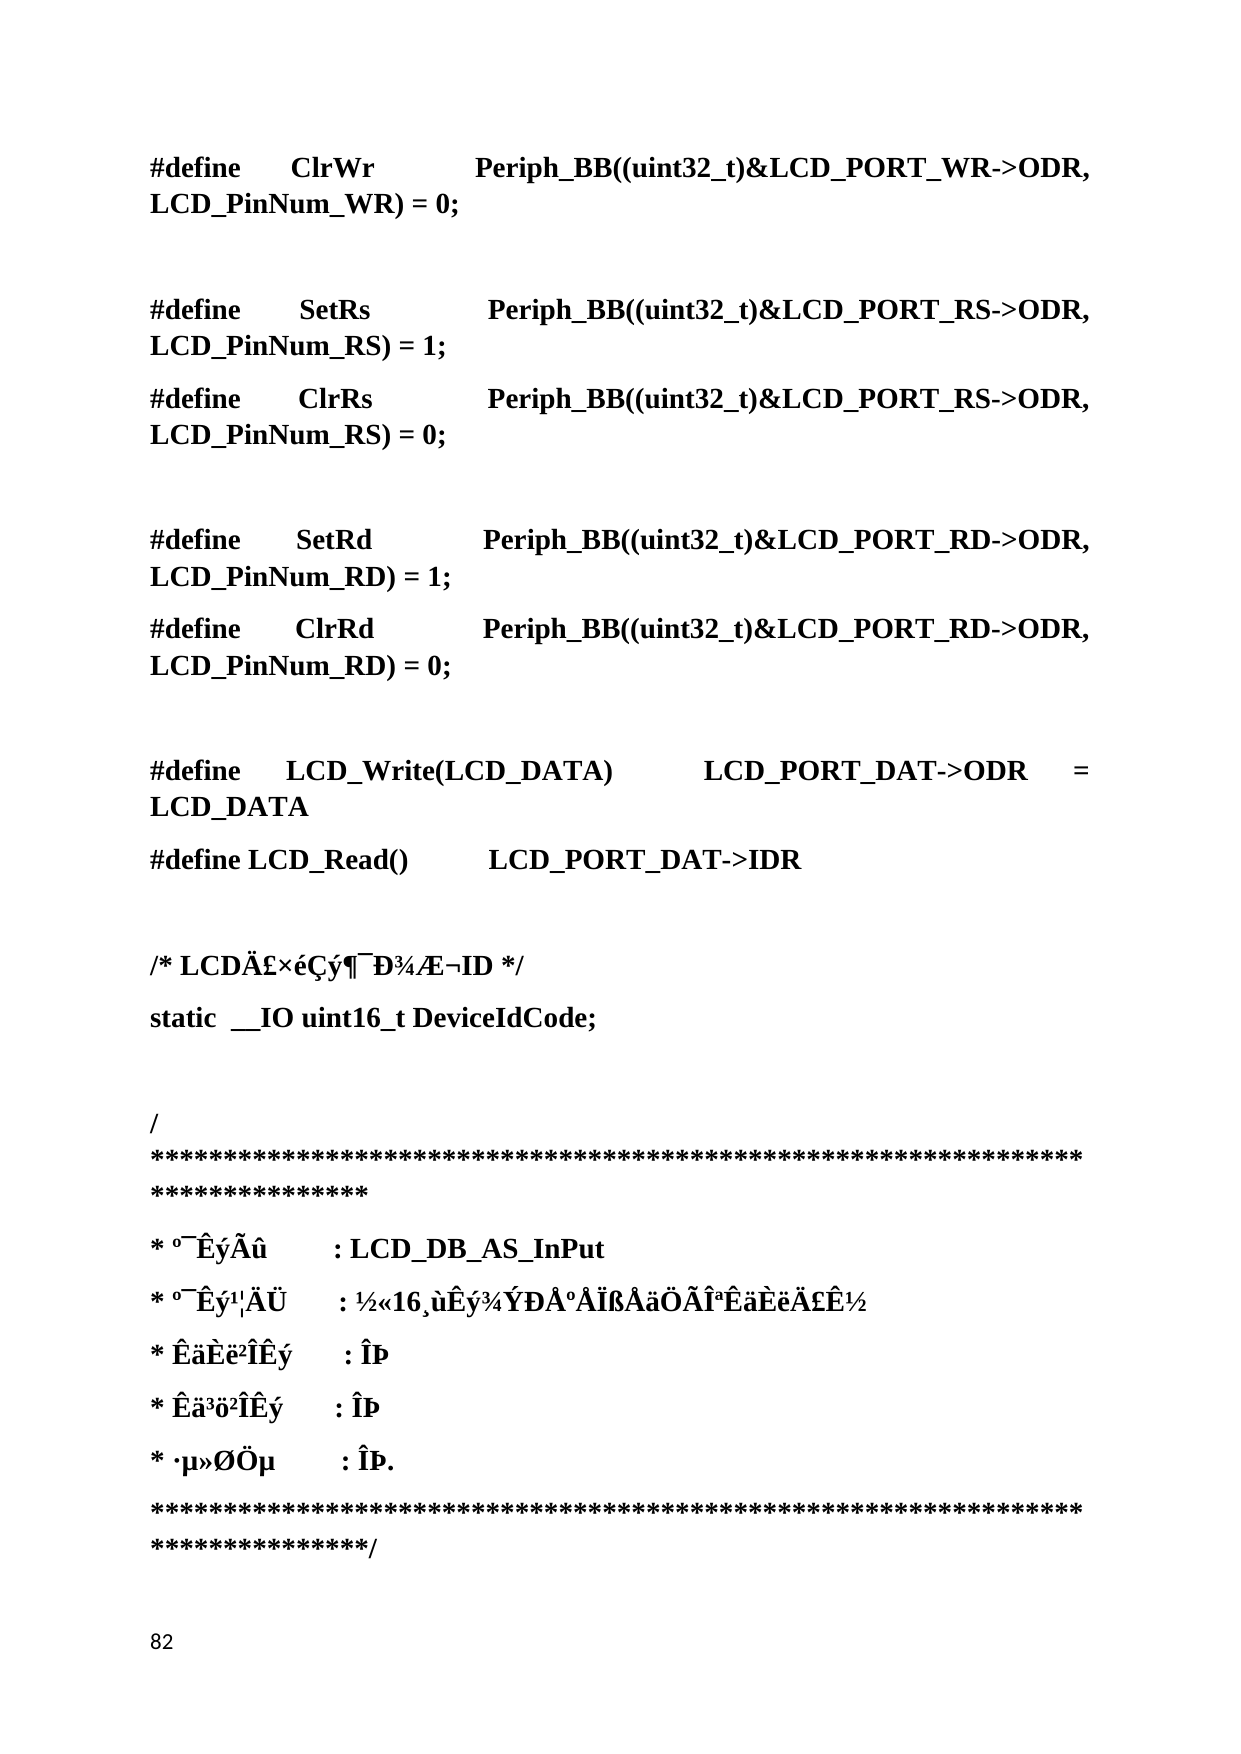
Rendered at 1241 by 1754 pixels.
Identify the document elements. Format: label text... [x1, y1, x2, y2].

text * ÊäÈë²ÎÊý : ÎÞ [150, 1337, 1090, 1371]
text * º¯Êý¹¦ÄÜ : ½«16¸ùÊý¾ÝÐÅºÅÏßÅäÖÃÎªÊäÈëÄ£Ê½ [150, 1284, 1090, 1318]
text #define SetRd Periph_BB((uint32_t)&LCD_PORT_RD->ODR, LCD_PinNum_RD) = 1; [150, 522, 1090, 592]
text #define SetRs Periph_BB((uint32_t)&LCD_PORT_RS->ODR, LCD_PinNum_RS) = 1; [150, 292, 1090, 361]
text #define ClrRd Periph_BB((uint32_t)&LCD_PORT_RD->ODR, LCD_PinNum_RD) = 0; [150, 611, 1090, 681]
text * ·µ»ØÖµ : ÎÞ. [150, 1443, 1090, 1476]
text #define LCD_Write(LCD_DATA) LCD_PORT_DAT->ODR = LCD_DATA [150, 753, 1090, 823]
text static __IO uint16_t DeviceIdCode; [150, 1001, 1090, 1034]
text #define LCD_Read() LCD_PORT_DAT->IDR [150, 842, 1090, 876]
text *******************************************************************************/ [150, 1495, 1090, 1565]
text /* LCDÄ£×éÇý¶¯Ð¾Æ¬ID */ [150, 948, 1090, 981]
text * Êä³ö²ÎÊý : ÎÞ [150, 1390, 1090, 1423]
text /******************************************************************************* [150, 1106, 1090, 1212]
text #define ClrWr Periph_BB((uint32_t)&LCD_PORT_WR->ODR, LCD_PinNum_WR) = 0; [150, 150, 1090, 220]
text * º¯ÊýÃû : LCD_DB_AS_InPut [150, 1231, 1090, 1265]
text #define ClrRs Periph_BB((uint32_t)&LCD_PORT_RS->ODR, LCD_PinNum_RS) = 0; [150, 381, 1090, 450]
